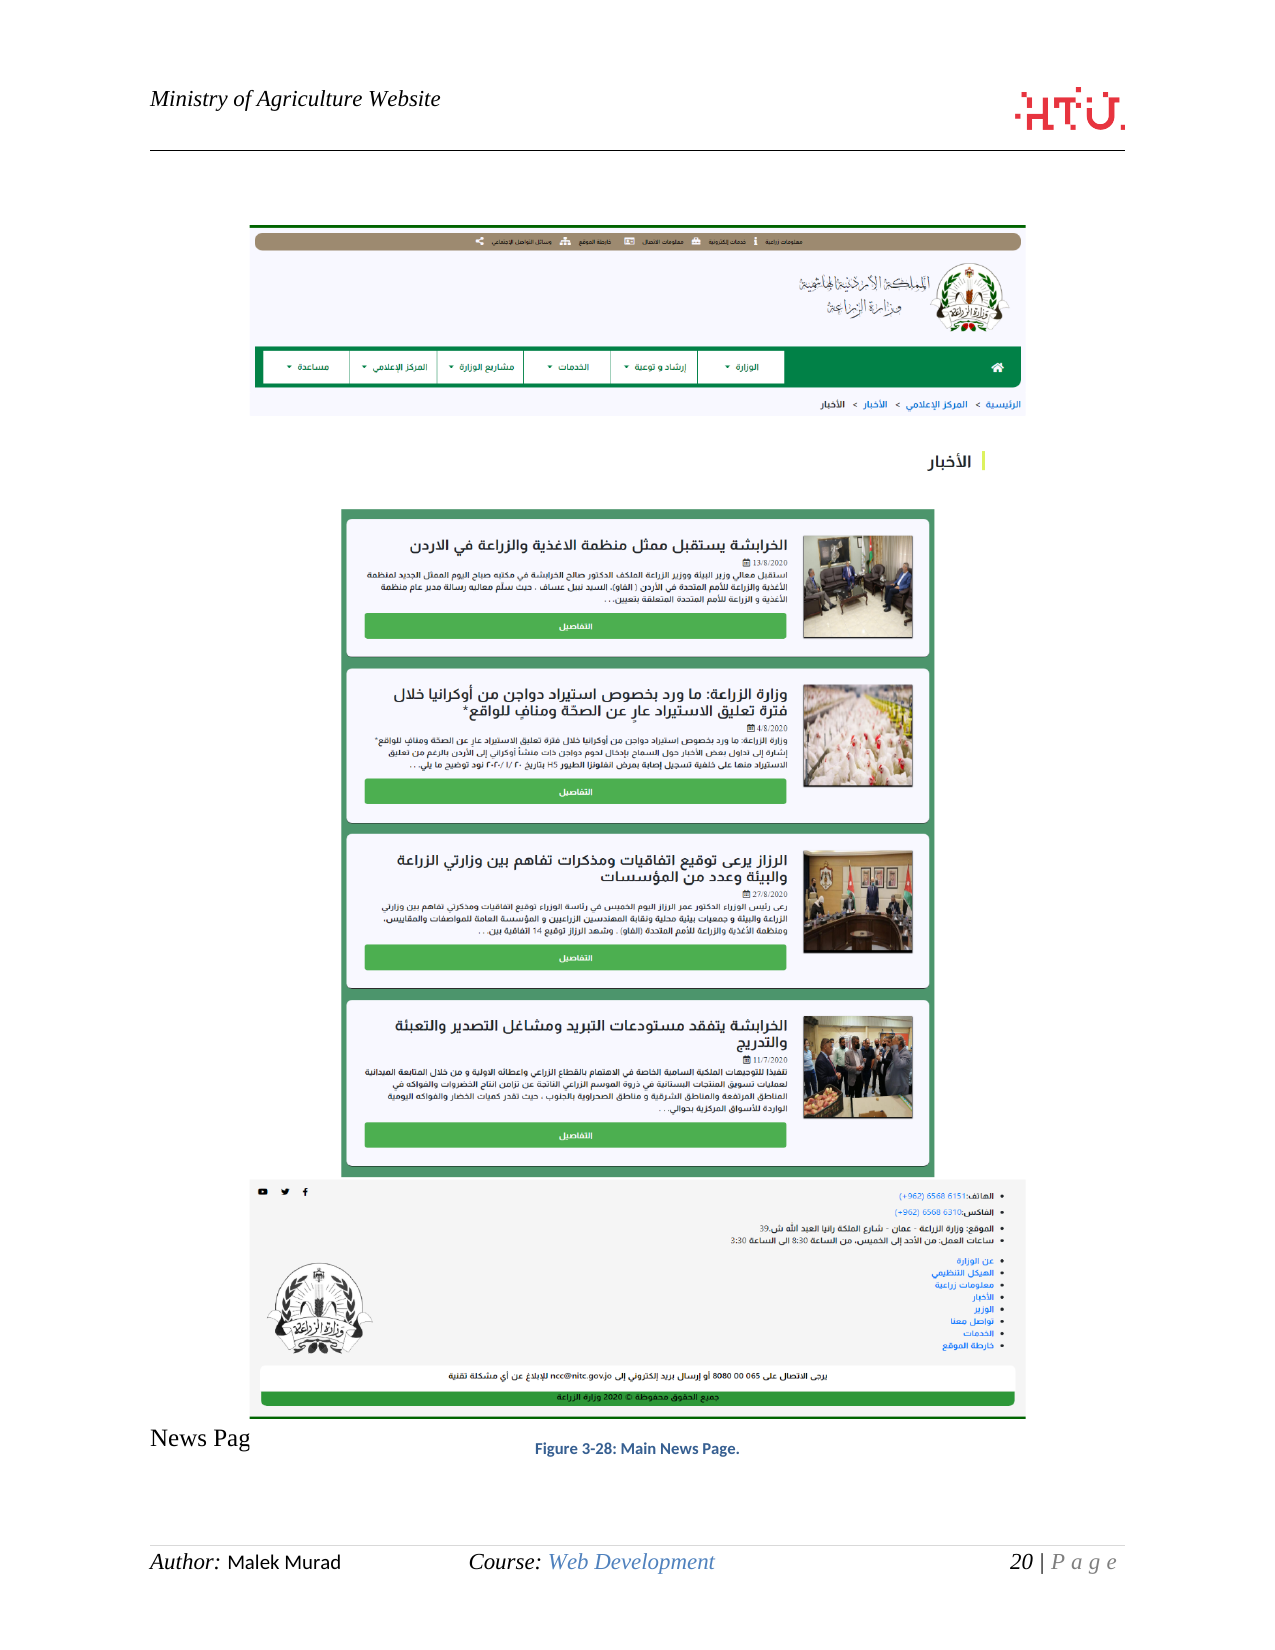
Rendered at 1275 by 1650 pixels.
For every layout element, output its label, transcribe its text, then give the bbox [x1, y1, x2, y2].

text News Page: [150, 1423, 1125, 1452]
picture [249, 225, 1026, 1419]
picture [1015, 87, 1125, 130]
